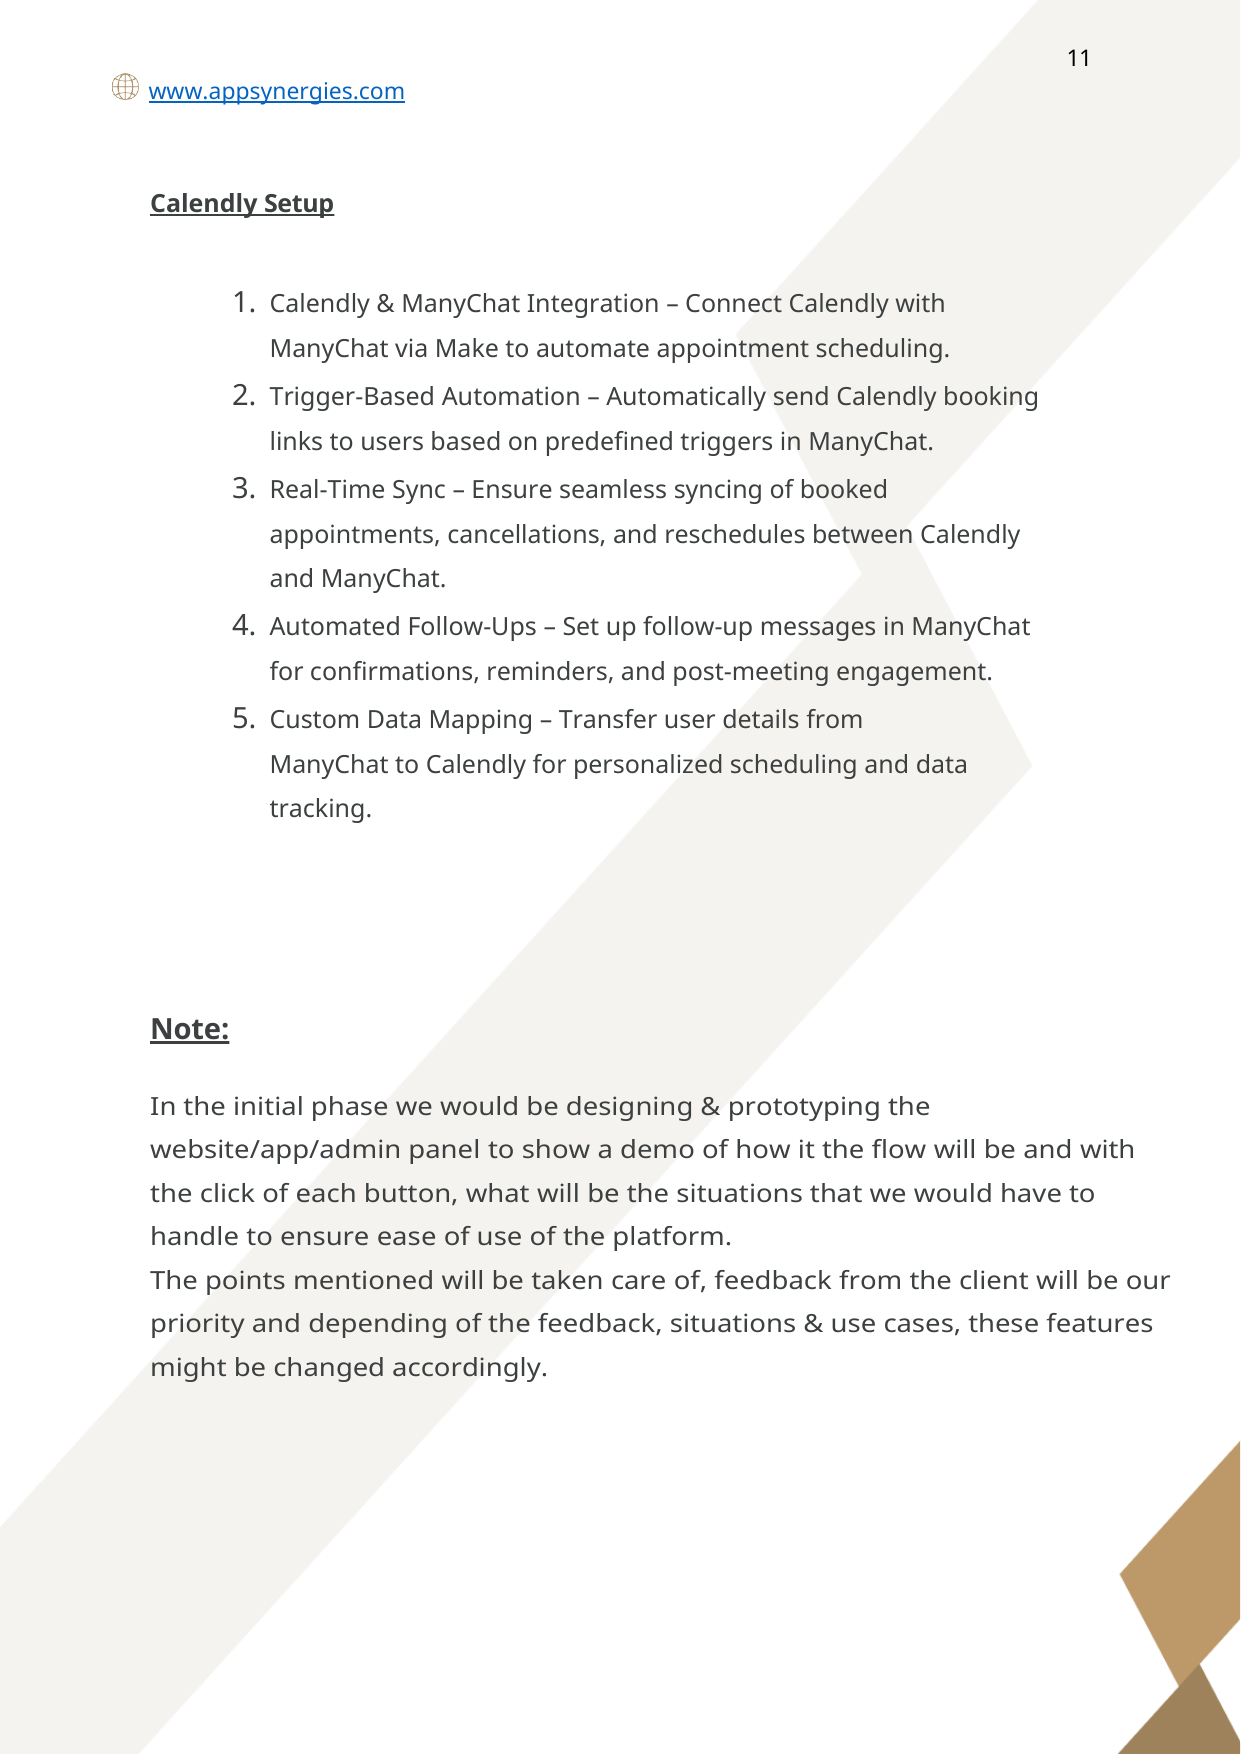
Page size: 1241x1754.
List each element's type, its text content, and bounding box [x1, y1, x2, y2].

list Real-Time Sync – Ensure seamless syncing of booked appointments, cancellations, and reschedules between Calendly and ManyChat. [232, 468, 1047, 594]
picture [0, 0, 1241, 1754]
subtitle Calendly Setup [150, 186, 1181, 220]
text 11 [1066, 42, 1181, 73]
text The points mentioned will be taken care of, feedback from the client will be our priority and depending of the feedback, situations & use cases, these features might be changed accordingly. [150, 1262, 1181, 1384]
text In the initial phase we would be designing & prototyping the website/app/admin panel to show a demo of how it the flow will be and with the click of each button, what will be the situations that we would have to handle to ensure ease of use of the platform. [150, 1088, 1181, 1253]
list Automated Follow-Ups – Set up follow-up messages in ManyChat for confirmations, reminders, and post-meeting engagement. [232, 604, 1051, 688]
subtitle Note: [150, 1008, 1181, 1048]
text www.appsynergies.com [112, 74, 1181, 106]
list Calendly & ManyChat Integration – Connect Calendly with ManyChat via Make to automate appointment scheduling. [232, 281, 1055, 364]
list Custom Data Mapping – Transfer user details from ManyChat to Calendly for personalized scheduling and data tracking. [232, 698, 989, 824]
list Trigger-Based Automation – Automatically send Calendly booking links to users based on predefined triggers in ManyChat. [232, 374, 1084, 458]
